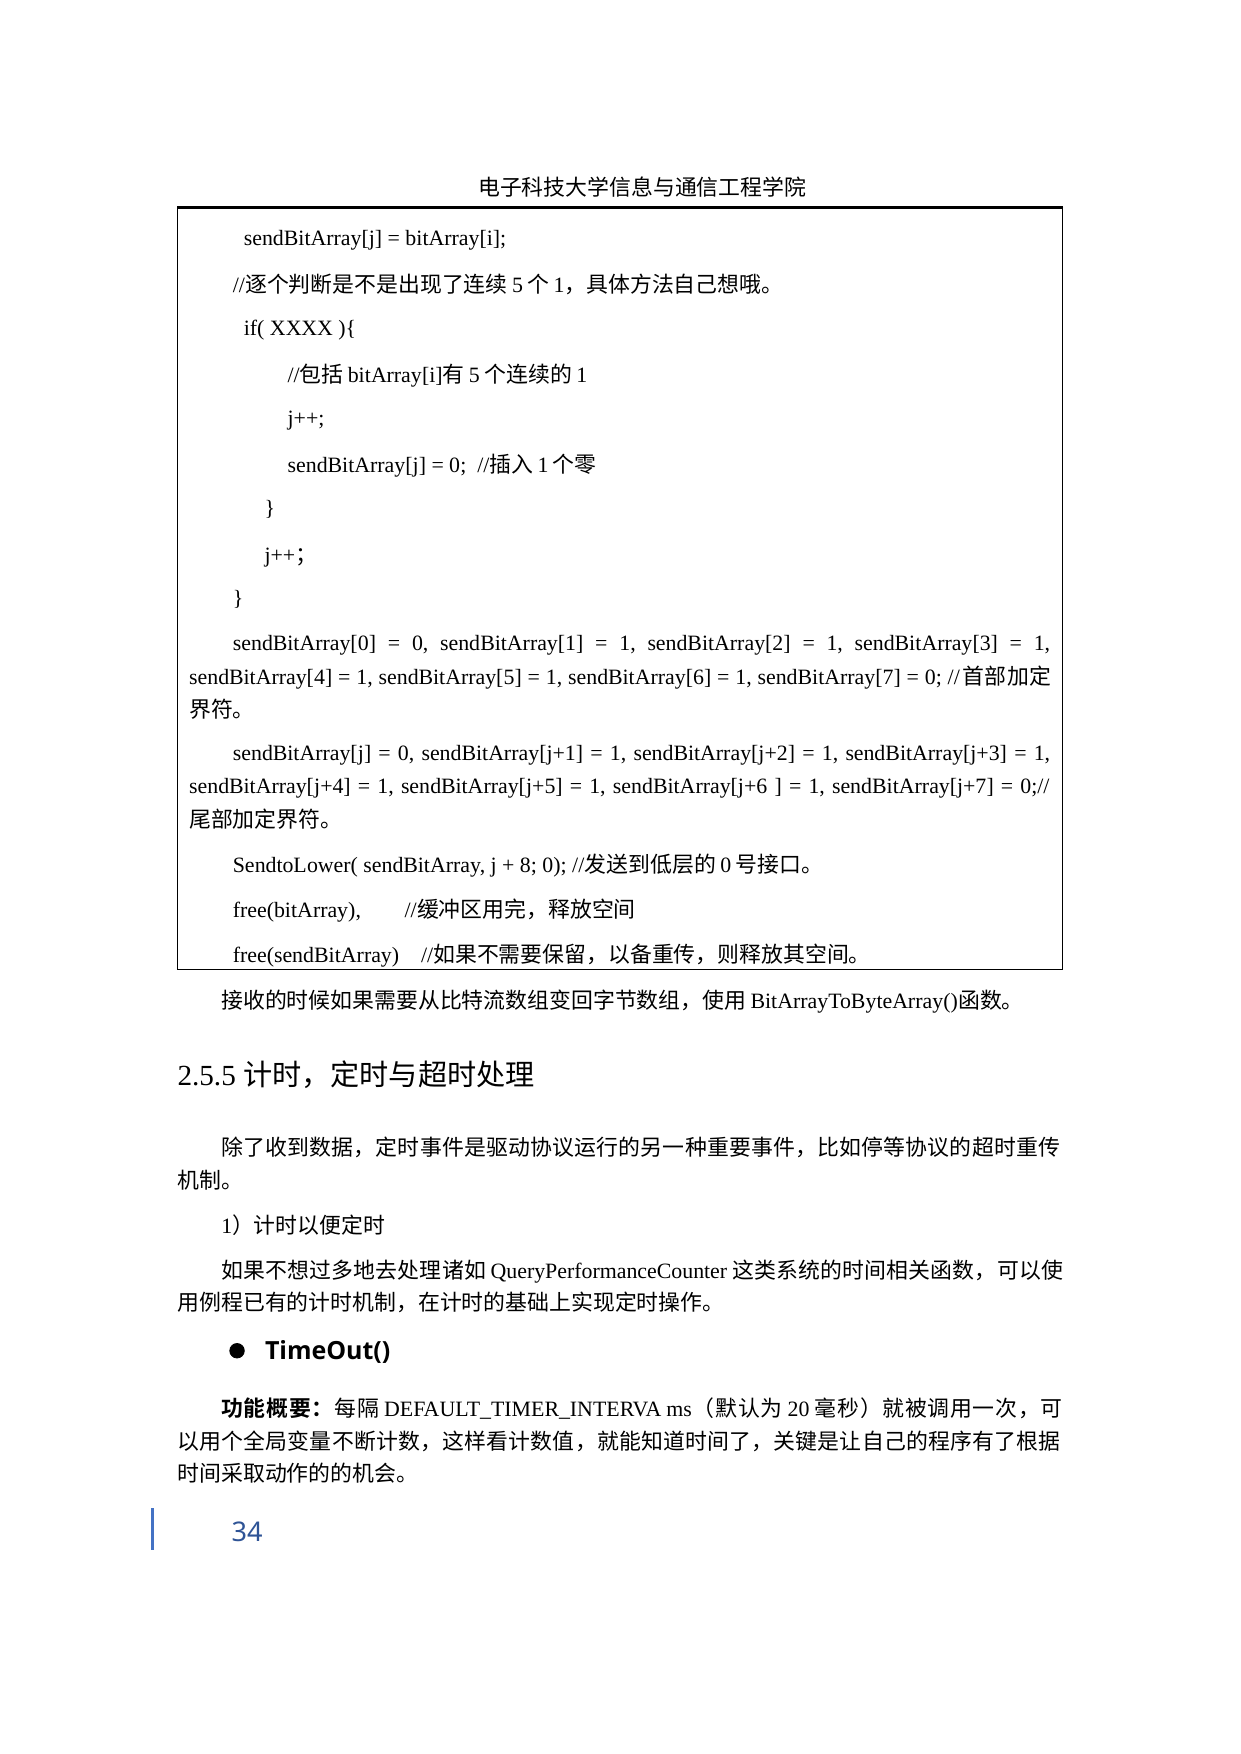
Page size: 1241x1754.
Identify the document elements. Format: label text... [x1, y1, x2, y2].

subtitle 计时，定时与超时处理 [177, 1040, 1063, 1105]
text 1）计时以便定时 [177, 1207, 1063, 1240]
text 接收的时候如果需要从比特流数组变回字节数组，使用BitArrayToByteArray()函数。 [177, 982, 1063, 1015]
text 如果不想过多地去处理诸如QueryPerformanceCounter这类系统的时间相关函数，可以使用例程已有的计时机制，在计时的基础上实现定时操作。 [177, 1252, 1063, 1317]
list TimeOut() [177, 1317, 1063, 1382]
text 除了收到数据，定时事件是驱动协议运行的另一种重要事件，比如停等协议的超时重传机制。 [177, 1130, 1063, 1195]
text 功能概要：每隔DEFAULT_TIMER_INTERVA ms（默认为20毫秒）就被调用一次，可以用个全局变量不断计数，这样看计数值，就能知道时间了，关键是让自己的程序有了根据时间采取动作的的机会。 [177, 1391, 1063, 1488]
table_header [178, 209, 1062, 969]
